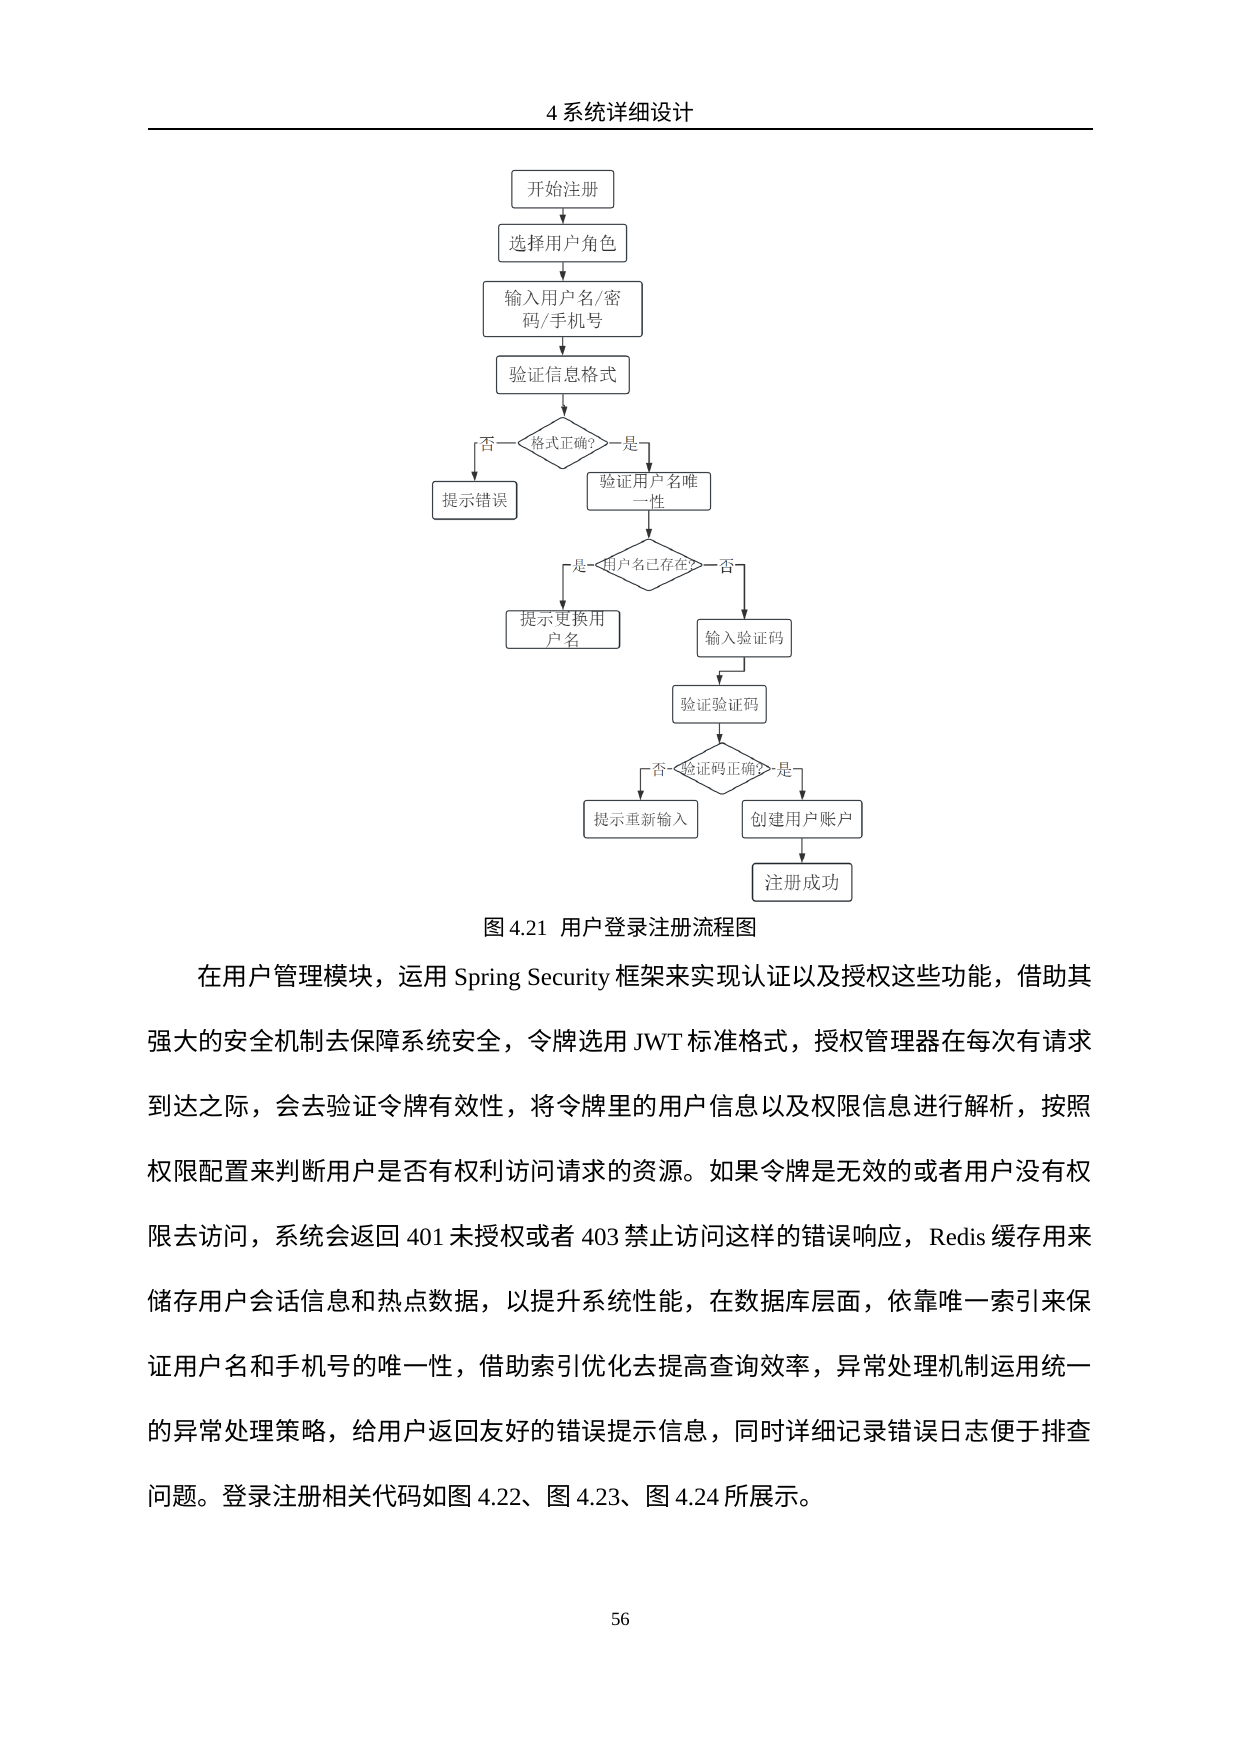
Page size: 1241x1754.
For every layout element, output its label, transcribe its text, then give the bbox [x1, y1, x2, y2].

text 在用户管理模块，运用Spring Security框架来实现认证以及授权这些功能，借助其强大的安全机制去保障系统安全，令牌选用JWT标准格式，授权管理器在每次有请求到达之际，会去验证令牌有效性，将令牌里的用户信息以及权限信息进行解析，按照权限配置来判断用户是否有权利访问请求的资源。如果令牌是无效的或者用户没有权限去访问，系统会返回401未授权或者403禁止访问这样的错误响应，Redis缓存用来储存用户会话信息和热点数据，以提升系统性能，在数据库层面，依靠唯一索引来保证用户名和手机号的唯一性，借助索引优化去提高查询效率，异常处理机制运用统一的异常处理策略，给用户返回友好的错误提示信息，同时详细记录错误日志便于排查问题。登录注册相关代码如图4.22、图4.23、图4.24所展示。 [148, 942, 1093, 1527]
text 图4.21 用户登录注册流程图 [148, 909, 1093, 942]
picture [414, 162, 870, 908]
